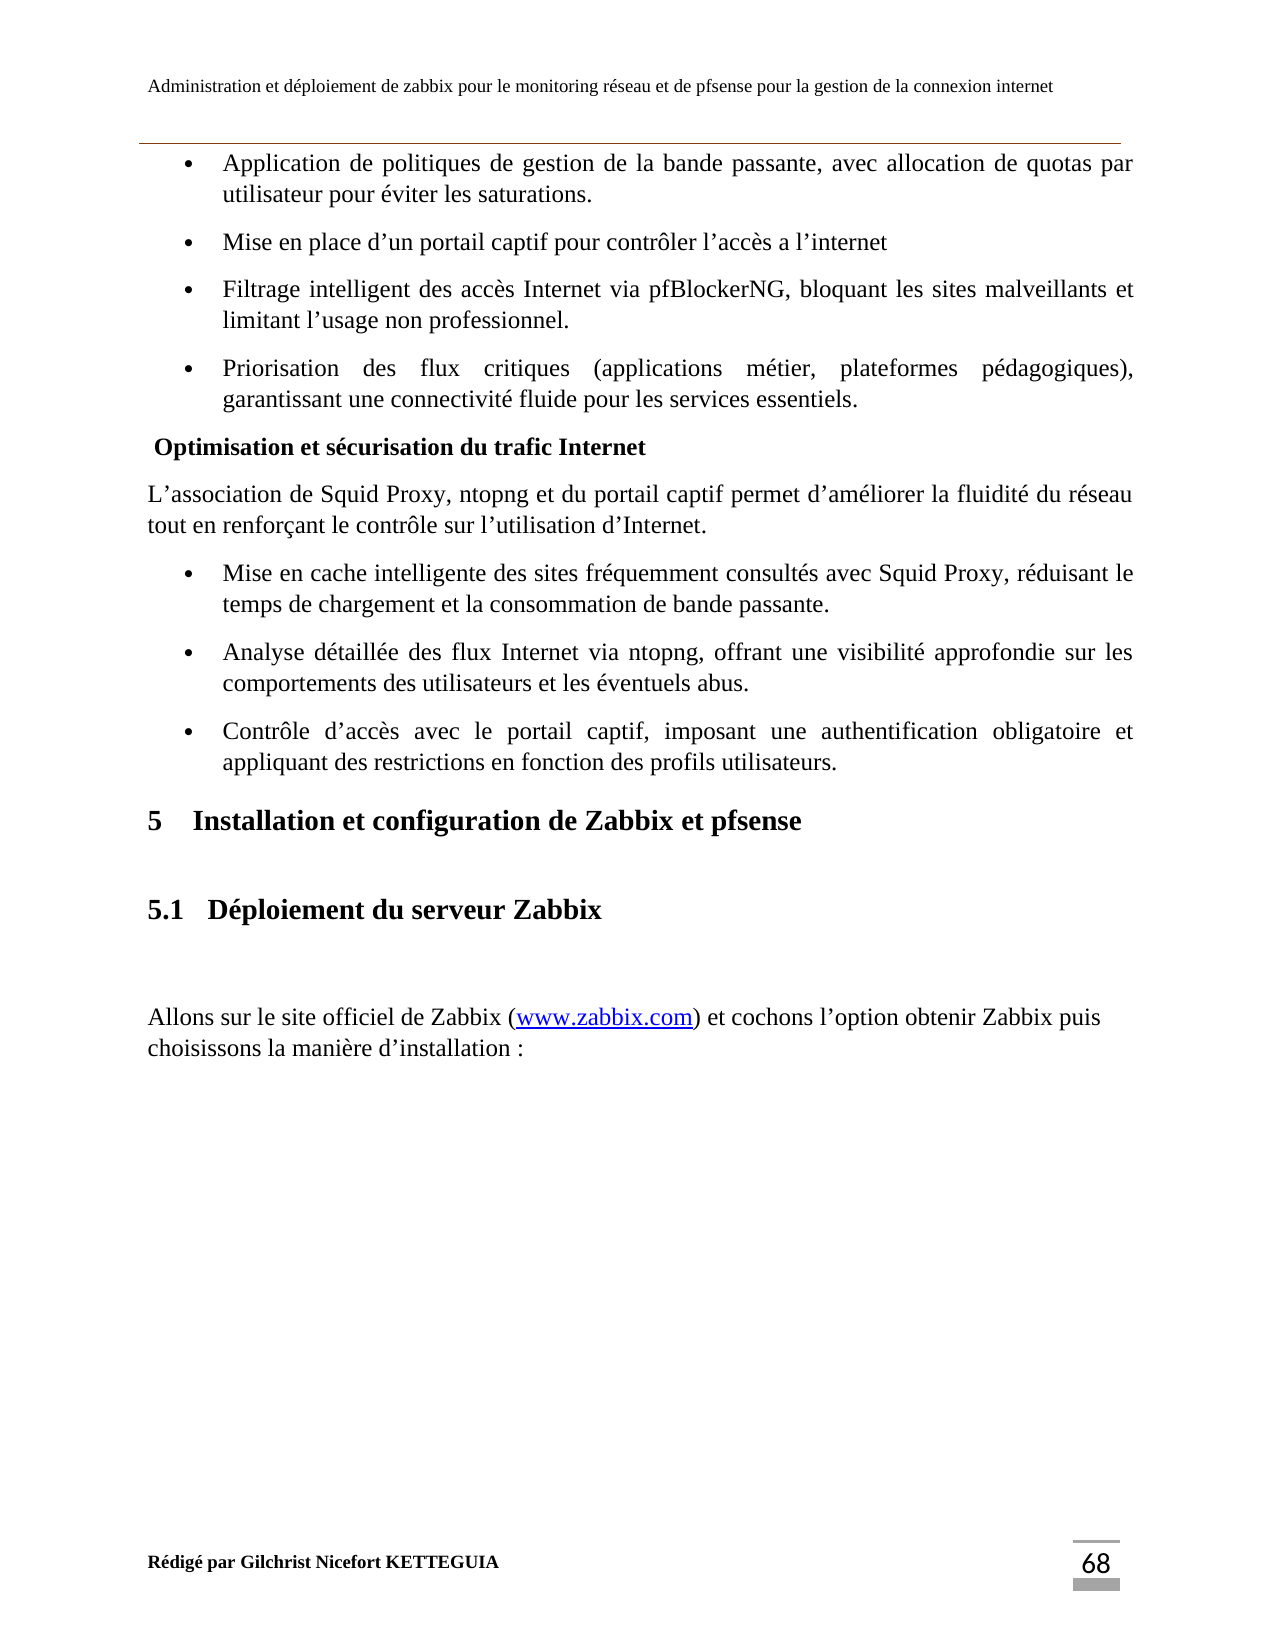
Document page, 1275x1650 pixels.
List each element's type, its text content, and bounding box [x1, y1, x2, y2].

text L’association de Squid Proxy, ntopng et du portail captif permet d’améliorer la fluidité du réseau tout en renforçant le contrôle sur l’utilisation d’Internet. [147, 479, 1135, 539]
list Contrôle d’accès avec le portail captif, imposant une authentification obligatoire et appliquant des restrictions en fonction des profils utilisateurs. [185, 716, 1135, 776]
subtitle Installation et configuration de Zabbix et pfsense [147, 803, 1135, 836]
list Mise en cache intelligente des sites fréquemment consultés avec Squid Proxy, réduisant le temps de chargement et la consommation de bande passante. [185, 558, 1135, 618]
subtitle Déploiement du serveur Zabbix [147, 892, 1135, 925]
list Priorisation des flux critiques (applications métier, plateformes pédagogiques), garantissant une connectivité fluide pour les services essentiels. [185, 353, 1135, 413]
text Allons sur le site officiel de Zabbix (www.zabbix.com) et cochons l’option obtenir Zabbix puis choisissons la manière d’installation : [147, 1002, 1135, 1062]
list Filtrage intelligent des accès Internet via pfBlockerNG, bloquant les sites malveillants et limitant l’usage non professionnel. [185, 274, 1135, 334]
list Application de politiques de gestion de la bande passante, avec allocation de quotas par utilisateur pour éviter les saturations. [185, 148, 1135, 208]
list Mise en place d’un portail captif pour contrôler l’accès a l’internet [185, 227, 1135, 255]
list Analyse détaillée des flux Internet via ntopng, offrant une visibilité approfondie sur les comportements des utilisateurs et les éventuels abus. [185, 637, 1135, 697]
text Optimisation et sécurisation du trafic Internet [147, 432, 1135, 461]
